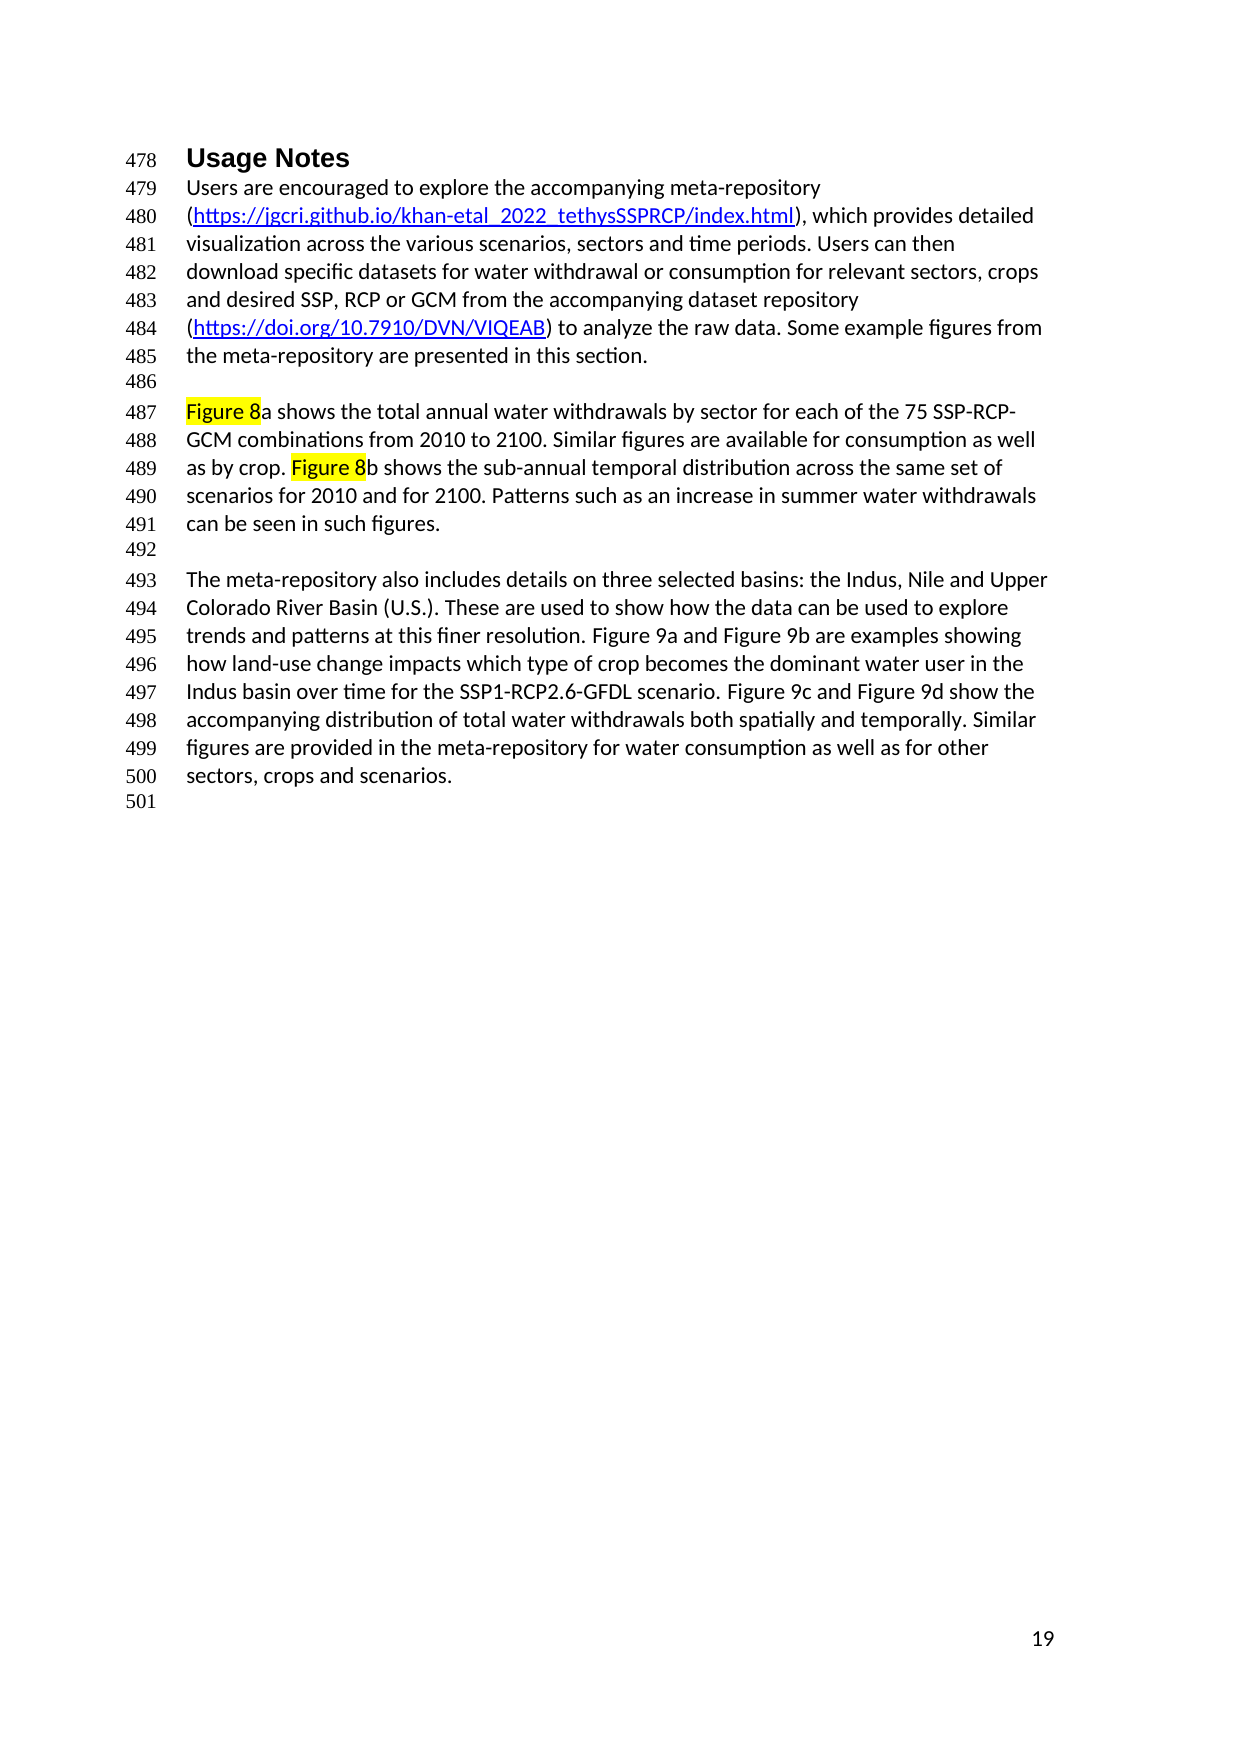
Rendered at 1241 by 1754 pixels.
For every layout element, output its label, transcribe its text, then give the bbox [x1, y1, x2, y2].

text Users are encouraged to explore the accompanying meta-repository (https://jgcri.github.io/khan-etal_2022_tethysSSPRCP/index.html), which provides detailed visualization across the various scenarios, sectors and time periods. Users can then download specific datasets for water withdrawal or consumption for relevant sectors, crops and desired SSP, RCP or GCM from the accompanying dataset repository (https://doi.org/10.7910/DVN/VIQEAB) to analyze the raw data. Some example figures from the meta-repository are presented in this section. [186, 173, 1054, 369]
subtitle Usage Notes [186, 142, 1054, 173]
